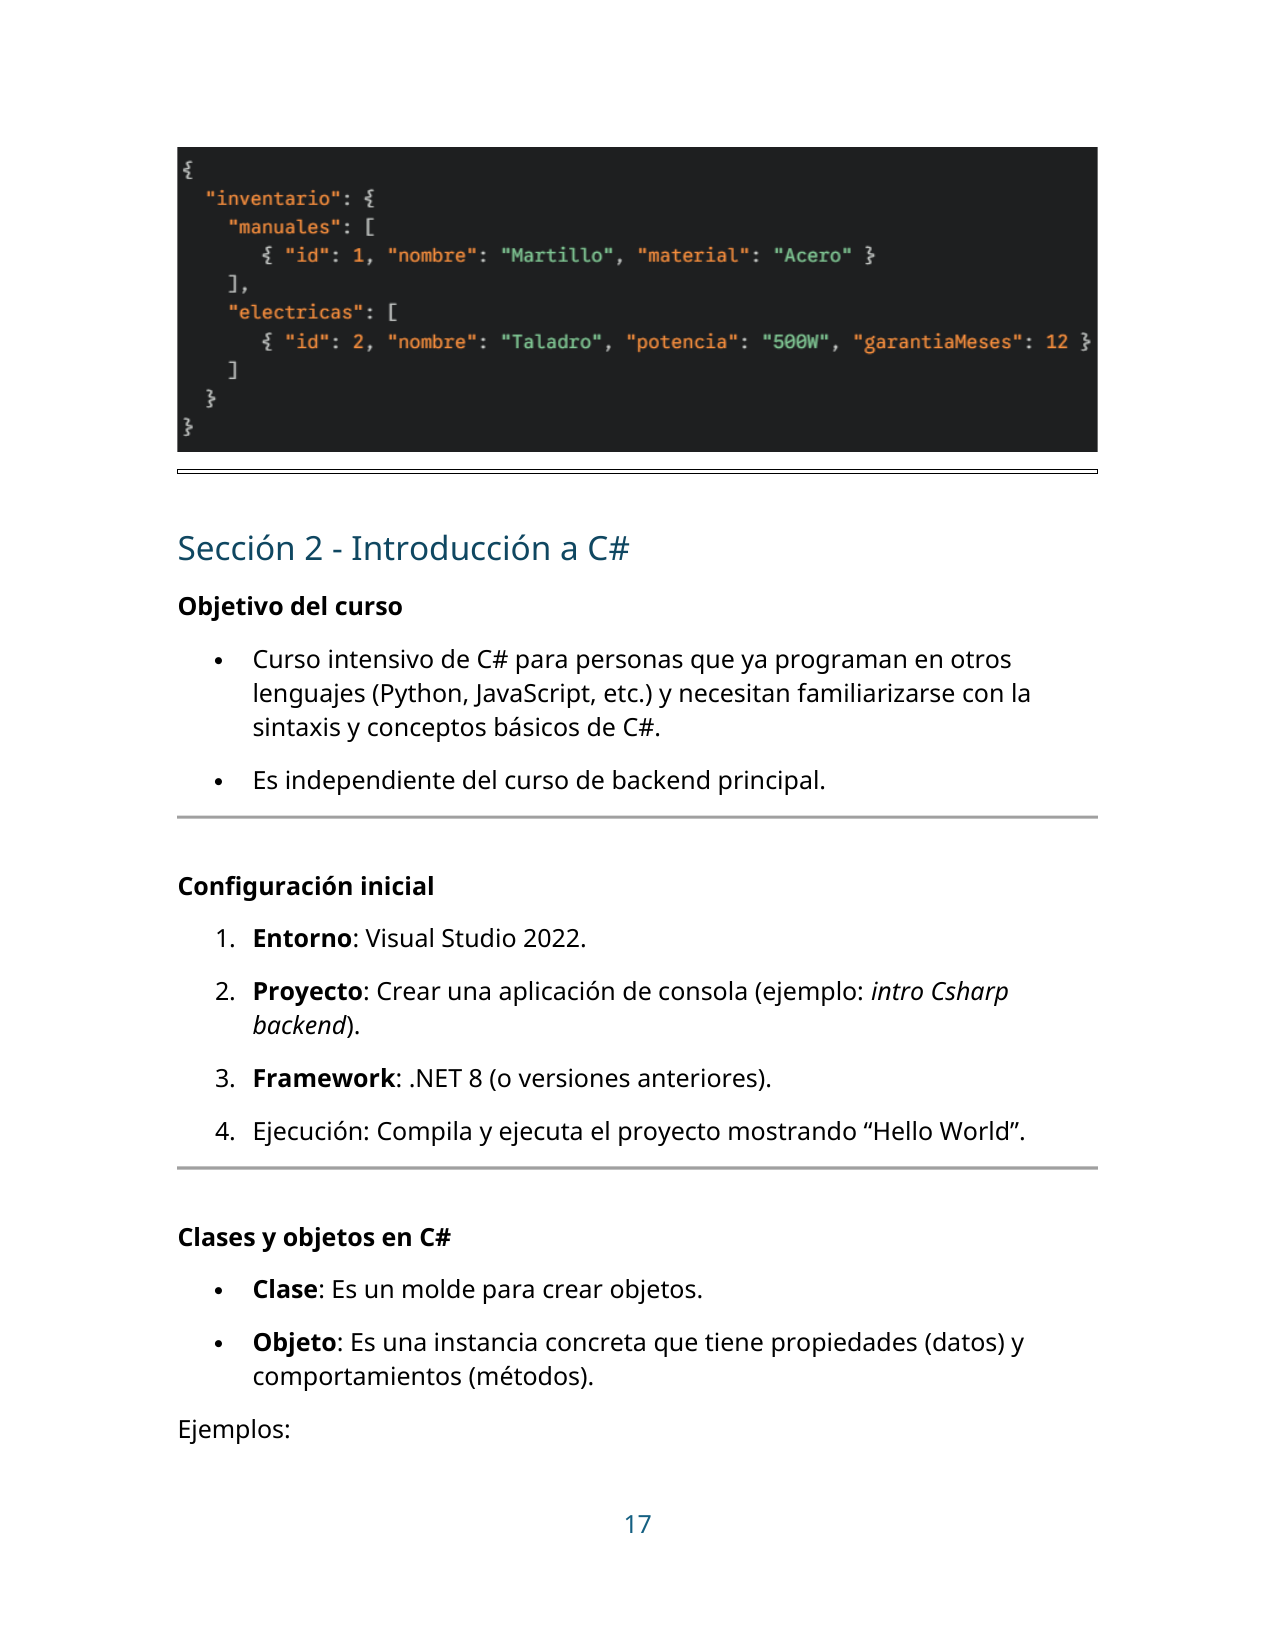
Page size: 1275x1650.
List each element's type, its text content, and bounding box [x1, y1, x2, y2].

list Es independiente del curso de backend principal. [215, 763, 1098, 797]
list Objeto: Es una instancia concreta que tiene propiedades (datos) y comportamientos (métodos). [215, 1325, 1098, 1393]
text Clases y objetos en C# [177, 1219, 1098, 1253]
list Entorno: Visual Studio 2022. [215, 921, 1098, 955]
list Curso intensivo de C# para personas que ya programan en otros lenguajes (Python, JavaScript, etc.) y necesitan familiarizarse con la sintaxis y conceptos básicos de C#. [215, 642, 1098, 744]
list Clase: Es un molde para crear objetos. [215, 1272, 1098, 1306]
picture [177, 147, 1098, 452]
list Proyecto: Crear una aplicación de consola (ejemplo: intro Csharp backend). [215, 974, 1098, 1042]
list Framework: .NET 8 (o versiones anteriores). [215, 1061, 1098, 1095]
subtitle Sección 2 - Introducción a C# [177, 525, 1098, 570]
text Configuración inicial [177, 868, 1098, 902]
text Objetivo del curso [177, 589, 1098, 623]
list Ejecución: Compila y ejecuta el proyecto mostrando “Hello World”. [215, 1114, 1098, 1148]
text Ejemplos: [177, 1412, 1098, 1446]
